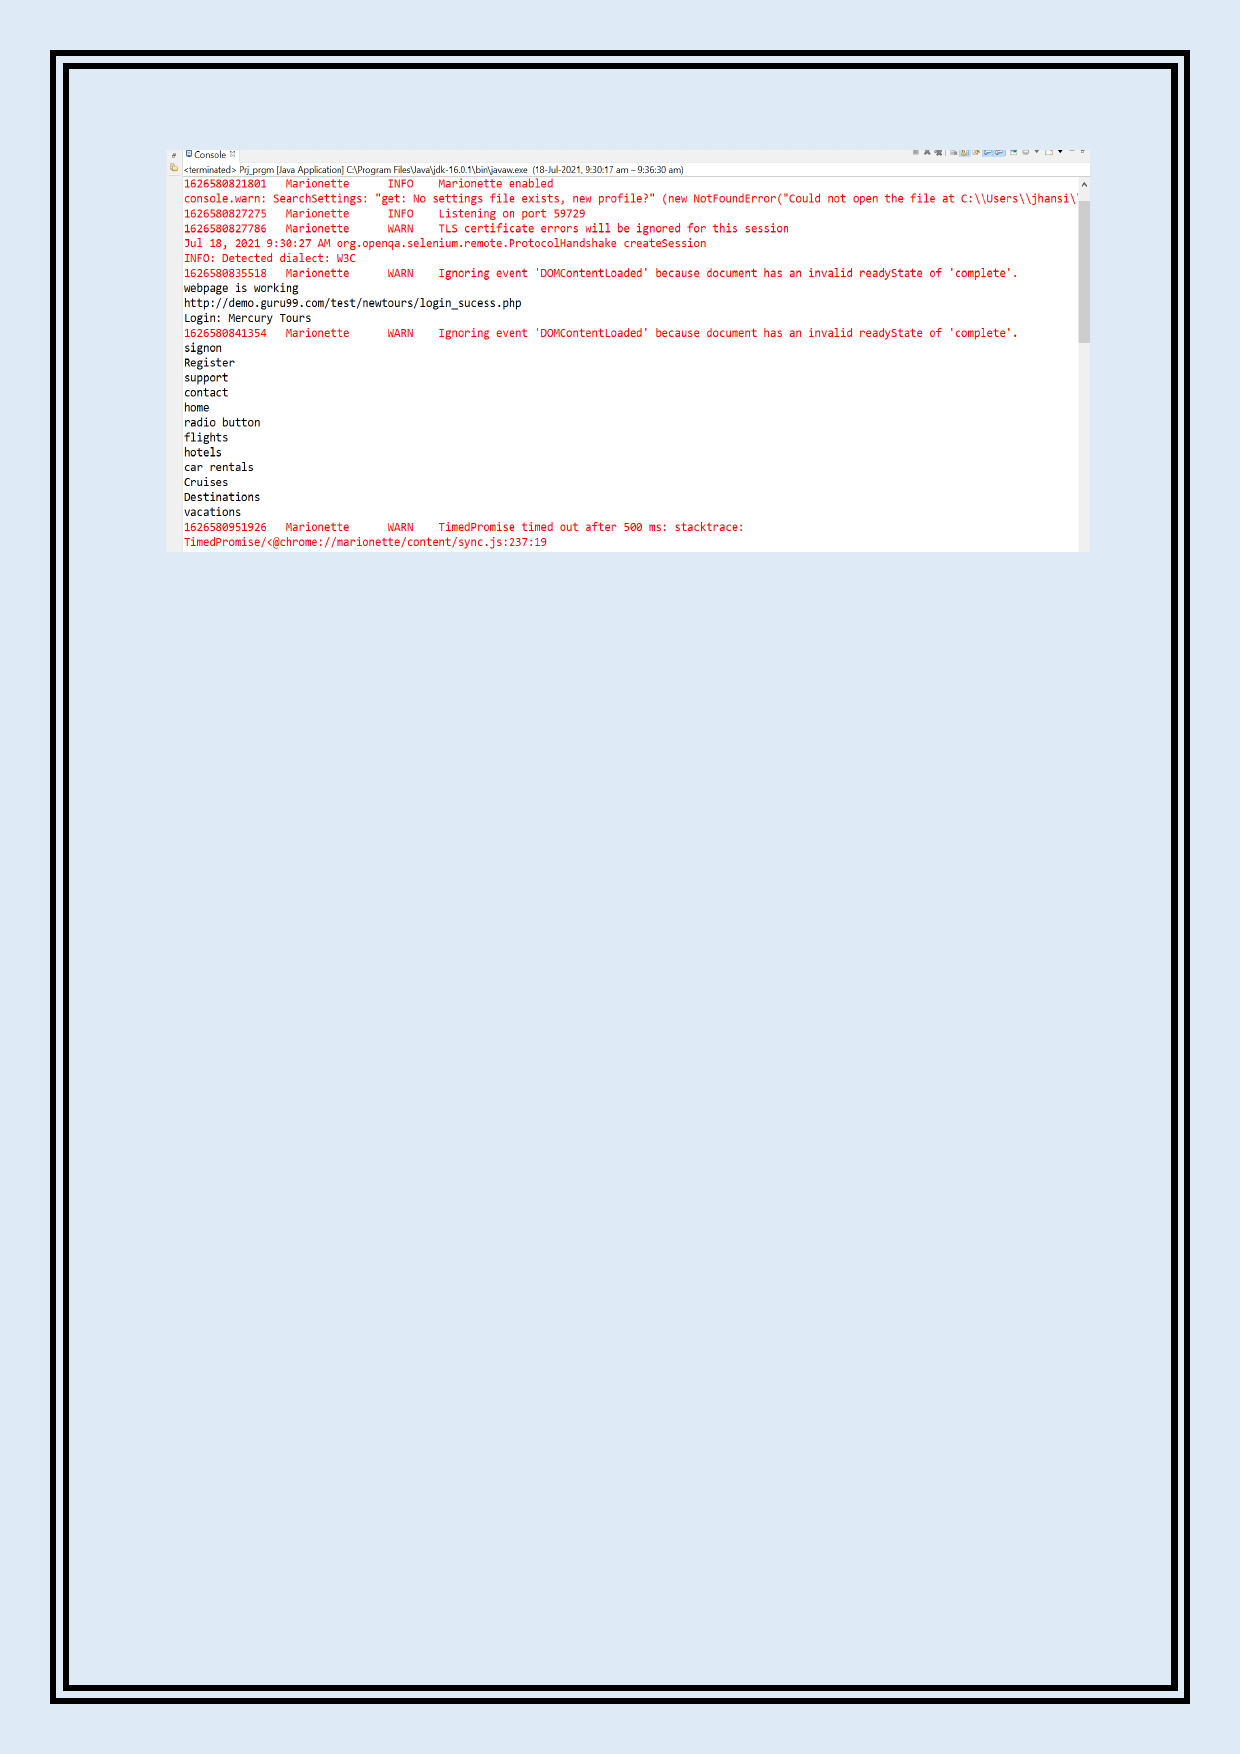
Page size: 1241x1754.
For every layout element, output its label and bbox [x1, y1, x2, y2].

picture [166, 150, 1091, 552]
